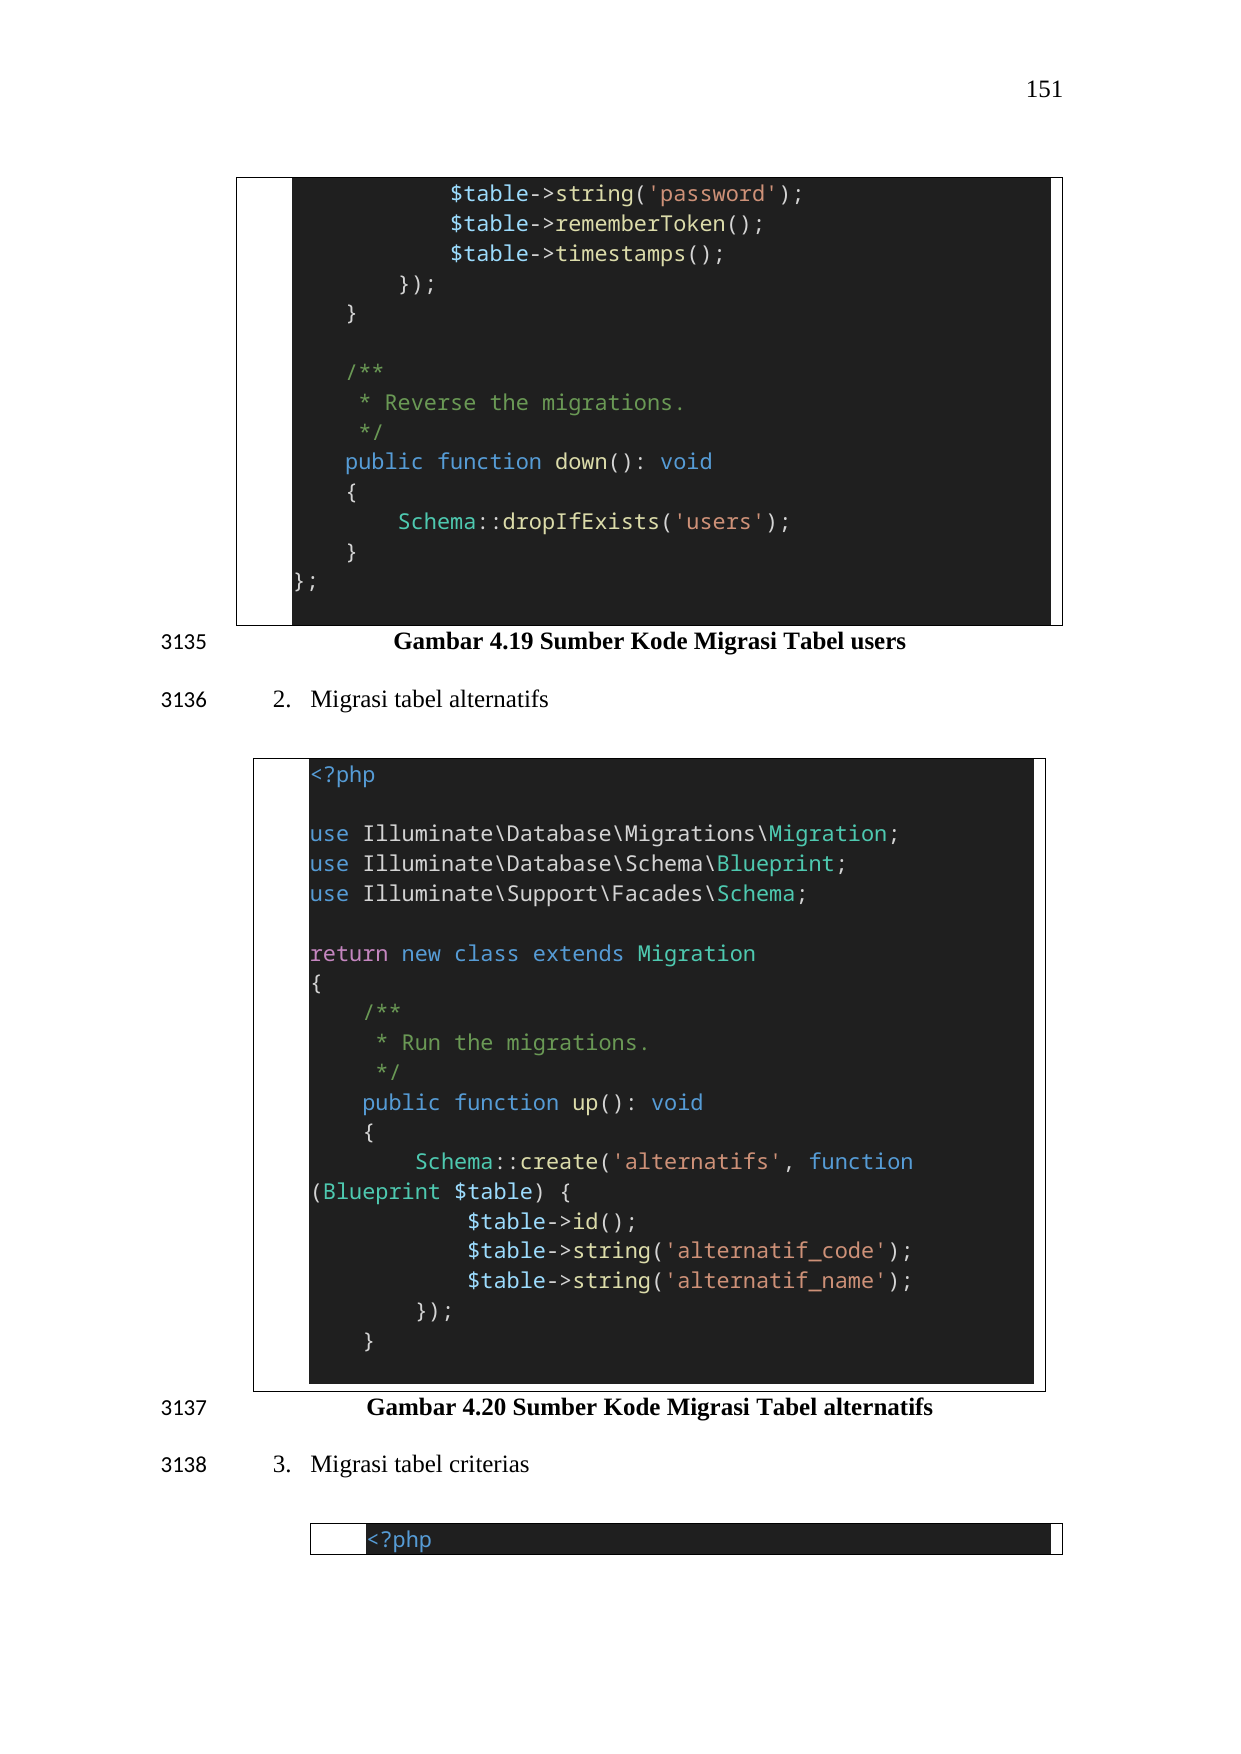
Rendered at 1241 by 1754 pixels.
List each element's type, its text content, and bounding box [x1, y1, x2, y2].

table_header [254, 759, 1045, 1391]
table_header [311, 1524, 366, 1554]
text Gambar 4.20 Sumber Kode Migrasi Tabel alternatifs [236, 1392, 1063, 1420]
list Migrasi tabel alternatifs [273, 684, 1063, 712]
list Migrasi tabel criterias [273, 1449, 1063, 1478]
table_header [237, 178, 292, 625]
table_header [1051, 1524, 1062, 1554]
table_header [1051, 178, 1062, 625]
text Gambar 4.19 Sumber Kode Migrasi Tabel users [236, 626, 1063, 655]
